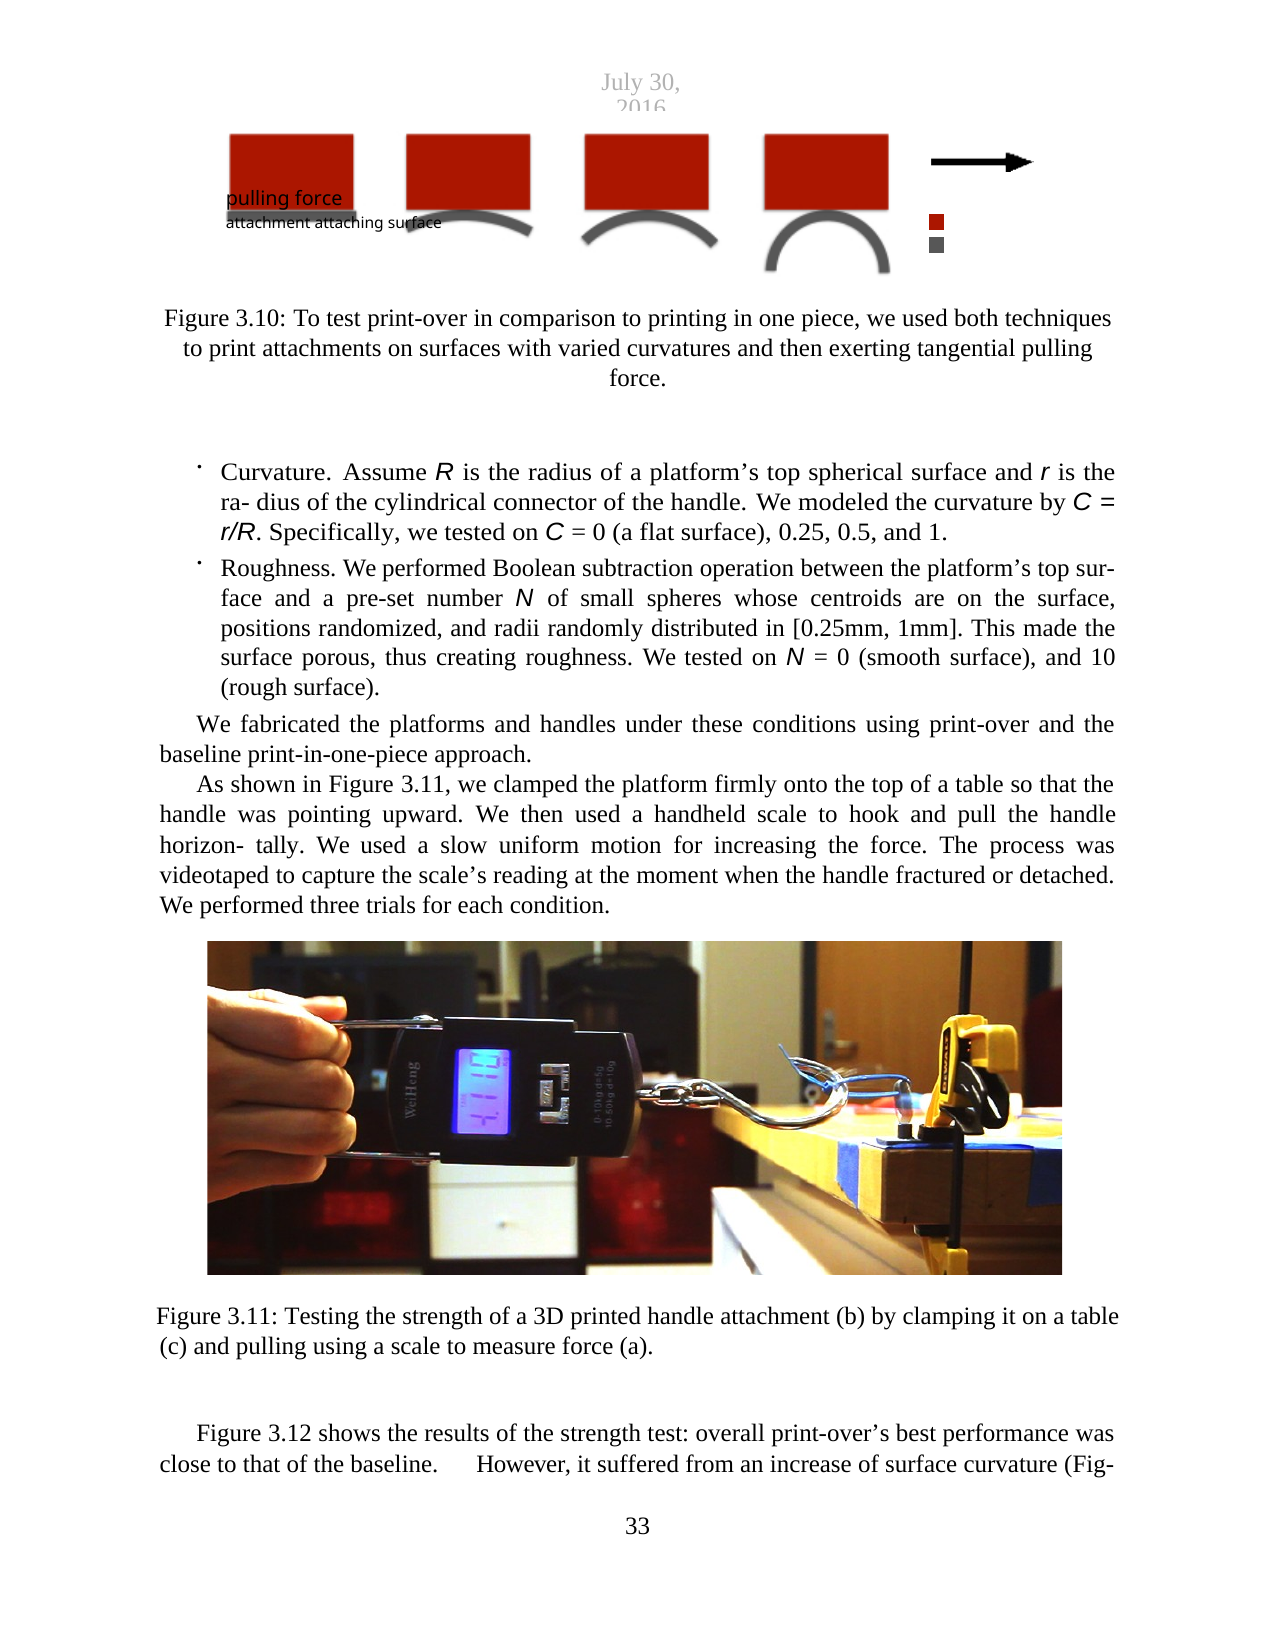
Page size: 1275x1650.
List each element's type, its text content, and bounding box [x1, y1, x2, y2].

text As shown in Figure 3.11, we clamped the platform firmly onto the top of a table so that the handle was pointing upward. We then used a handheld scale to hook and pull the handle horizon- tally. We used a slow uniform motion for increasing the force. The process was videotaped to capture the scale’s reading at the moment when the handle fractured or detached. We performed three trials for each condition. [159, 769, 1116, 919]
picture [207, 941, 1063, 1275]
list Roughness. We performed Boolean subtraction operation between the platform’s top sur- face and a pre-set number N of small spheres whose centroids are on the surface, positions randomized, and radii randomly distributed in [0.25mm, 1mm]. This made the surface porous, thus creating roughness. We tested on N = 0 (smooth surface), and 10 (rough surface). [197, 553, 1116, 701]
text Figure 3.12 shows the results of the strength test: overall print-over’s best performance was close to that of the baseline. However, it suffered from an increase of surface curvature (Fig- [159, 1418, 1116, 1477]
picture [225, 131, 1087, 277]
text Figure 3.11: Testing the strength of a 3D printed handle attachment (b) by clamping it on a table [152, 1301, 1123, 1329]
text (c) and pulling using a scale to measure force (a). [159, 1331, 1127, 1360]
text Figure 3.10: To test print-over in comparison to printing in one piece, we used both techniques to print attachments on surfaces with varied curvatures and then exerting tangential pulling force. [152, 303, 1123, 392]
text We fabricated the platforms and handles under these conditions using print-over and the baseline print-in-one-piece approach. [159, 709, 1116, 768]
text 33 [540, 1511, 735, 1539]
list Curvature. Assume R is the radius of a platform’s top spherical surface and r is the ra- dius of the cylindrical connector of the handle. We modeled the curvature by C = r/R. Specifically, we tested on C = 0 (a flat surface), 0.25, 0.5, and 1. [197, 457, 1116, 545]
